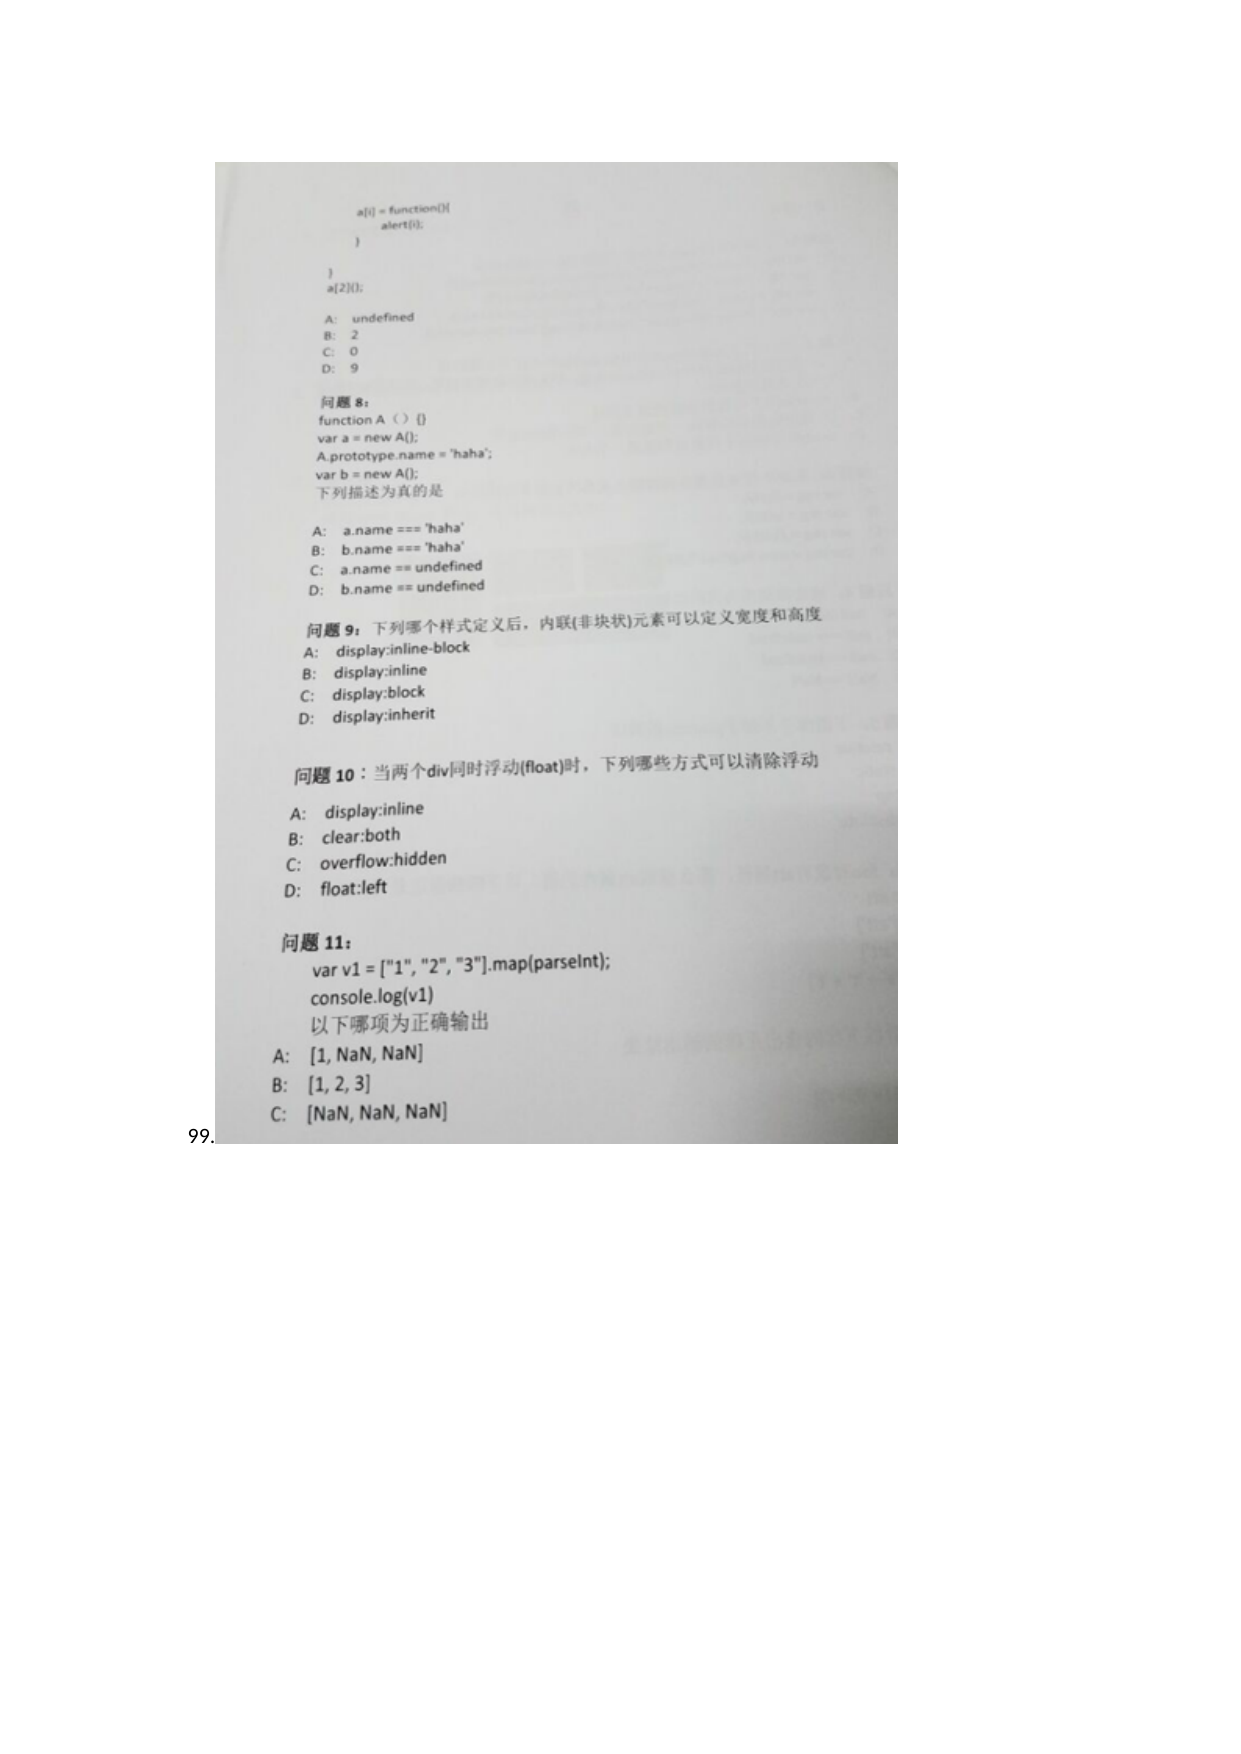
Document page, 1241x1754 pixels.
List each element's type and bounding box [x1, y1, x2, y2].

picture [215, 162, 898, 1144]
